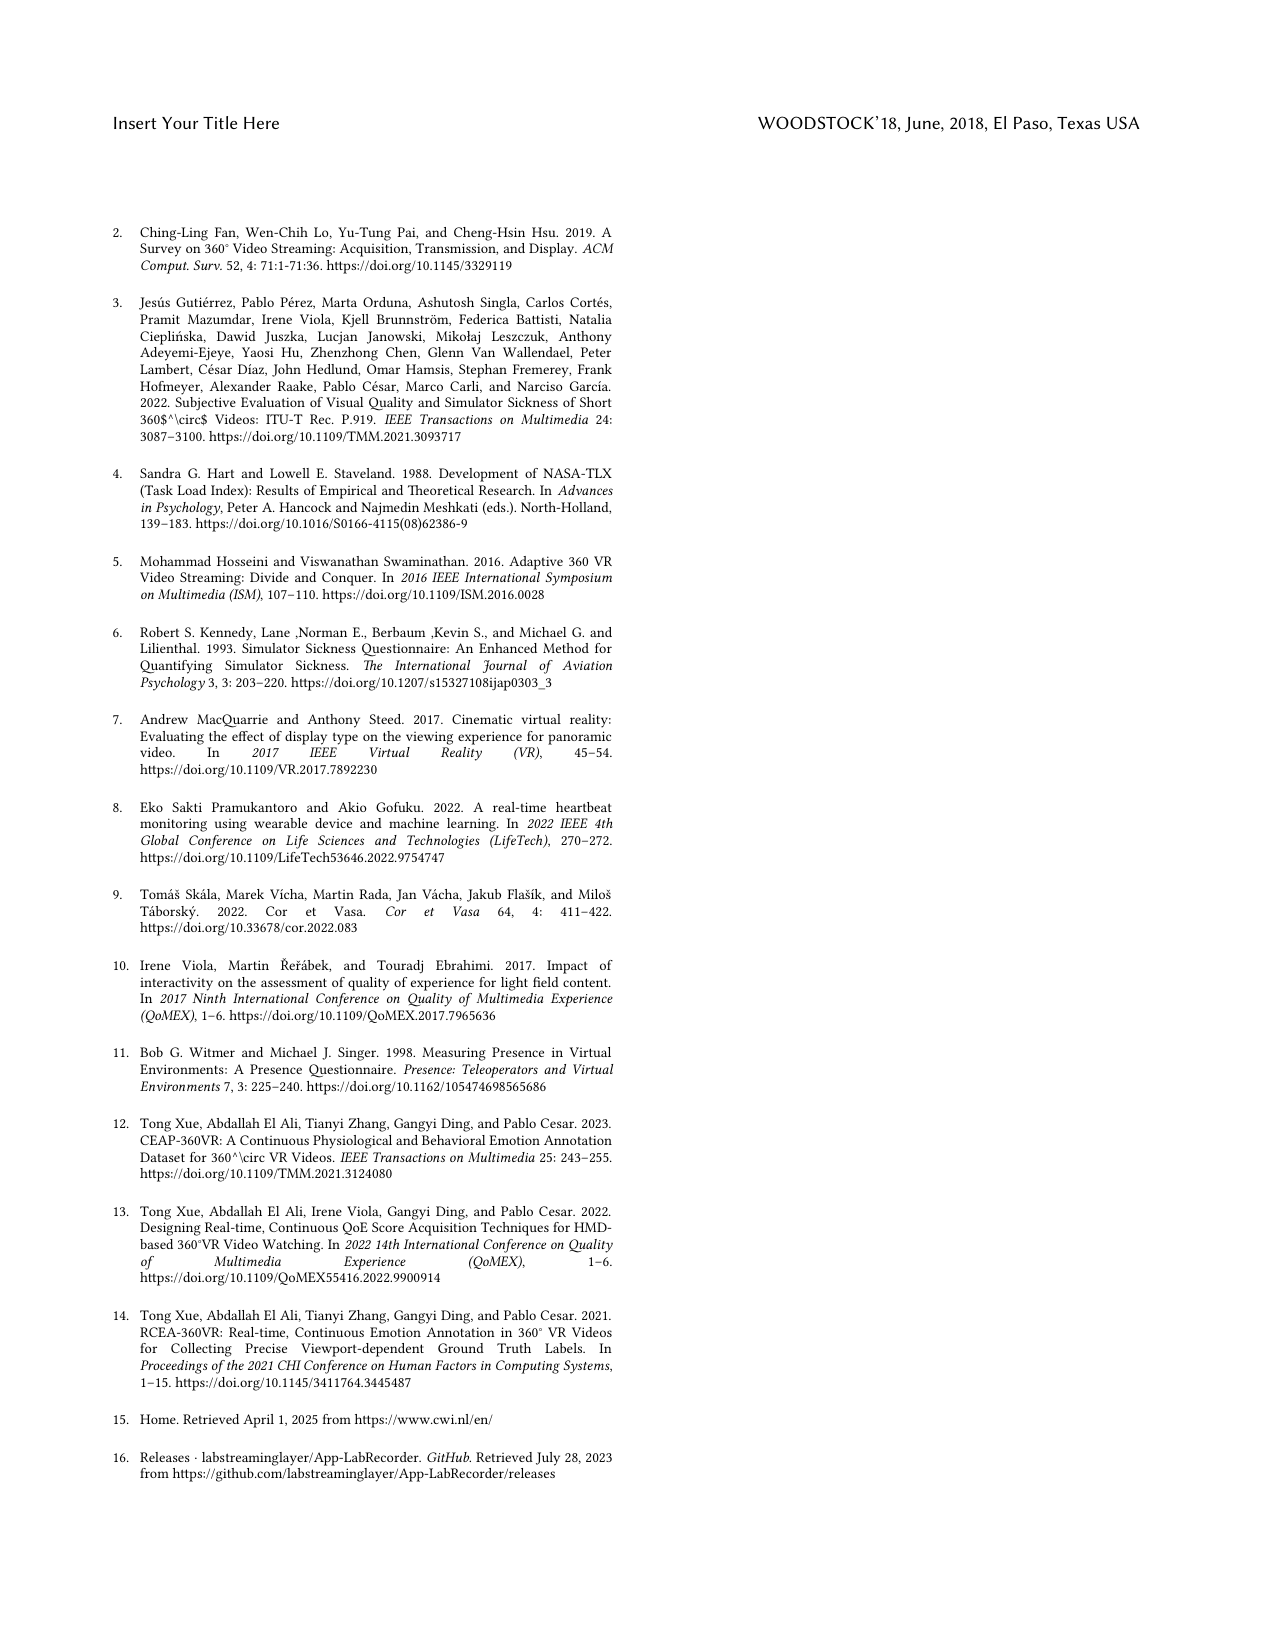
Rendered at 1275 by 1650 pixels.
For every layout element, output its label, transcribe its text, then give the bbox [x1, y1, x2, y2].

text 7. Andrew MacQuarrie and Anthony Steed. 2017. Cinematic virtual reality: Evaluating the effect of display type on the viewing experience for panoramic video. In 2017 IEEE Virtual Reality (VR), 45–54. https://doi.org/10.1109/VR.2017.7892230 [112, 711, 612, 778]
text 16. Releases · labstreaminglayer/App-LabRecorder. GitHub. Retrieved July 28, 2023 from https://github.com/labstreaminglayer/App-LabRecorder/releases [112, 1449, 612, 1482]
text 10. Irene Viola, Martin Řeřábek, and Touradj Ebrahimi. 2017. Impact of interactivity on the assessment of quality of experience for light field content. In 2017 Ninth International Conference on Quality of Multimedia Experience (QoMEX), 1–6. https://doi.org/10.1109/QoMEX.2017.7965636 [112, 957, 612, 1024]
text 13. Tong Xue, Abdallah El Ali, Irene Viola, Gangyi Ding, and Pablo Cesar. 2022. Designing Real-time, Continuous QoE Score Acquisition Techniques for HMD-based 360°VR Video Watching. In 2022 14th International Conference on Quality of Multimedia Experience (QoMEX), 1–6. https://doi.org/10.1109/QoMEX55416.2022.9900914 [112, 1203, 612, 1286]
text 9. Tomáš Skála, Marek Vícha, Martin Rada, Jan Vácha, Jakub Flašík, and Miloš Táborský. 2022. Cor et Vasa. Cor et Vasa 64, 4: 411–422. https://doi.org/10.33678/cor.2022.083 [112, 886, 612, 936]
text 14. Tong Xue, Abdallah El Ali, Tianyi Zhang, Gangyi Ding, and Pablo Cesar. 2021. RCEA-360VR: Real-time, Continuous Emotion Annotation in 360° VR Videos for Collecting Precise Viewport-dependent Ground Truth Labels. In Proceedings of the 2021 CHI Conference on Human Factors in Computing Systems, 1–15. https://doi.org/10.1145/3411764.3445487 [112, 1307, 612, 1391]
text 5. Mohammad Hosseini and Viswanathan Swaminathan. 2016. Adaptive 360 VR Video Streaming: Divide and Conquer. In 2016 IEEE International Symposium on Multimedia (ISM), 107–110. https://doi.org/10.1109/ISM.2016.0028 [112, 553, 612, 603]
text 11. Bob G. Witmer and Michael J. Singer. 1998. Measuring Presence in Virtual Environments: A Presence Questionnaire. Presence: Teleoperators and Virtual Environments 7, 3: 225–240. https://doi.org/10.1162/105474698565686 [112, 1045, 612, 1095]
text 2. Ching-Ling Fan, Wen-Chih Lo, Yu-Tung Pai, and Cheng-Hsin Hsu. 2019. A Survey on 360° Video Streaming: Acquisition, Transmission, and Display. ACM Comput. Surv. 52, 4: 71:1-71:36. https://doi.org/10.1145/3329119 [112, 224, 612, 274]
text 15. Home. Retrieved April 1, 2025 from https://www.cwi.nl/en/ [112, 1411, 612, 1428]
text 12. Tong Xue, Abdallah El Ali, Tianyi Zhang, Gangyi Ding, and Pablo Cesar. 2023. CEAP-360VR: A Continuous Physiological and Behavioral Emotion Annotation Dataset for 360^\circ VR Videos. IEEE Transactions on Multimedia 25: 243–255. https://doi.org/10.1109/TMM.2021.3124080 [112, 1116, 612, 1182]
text 3. Jesús Gutiérrez, Pablo Pérez, Marta Orduna, Ashutosh Singla, Carlos Cortés, Pramit Mazumdar, Irene Viola, Kjell Brunnström, Federica Battisti, Natalia Cieplińska, Dawid Juszka, Lucjan Janowski, Mikołaj Leszczuk, Anthony Adeyemi-Ejeye, Yaosi Hu, Zhenzhong Chen, Glenn Van Wallendael, Peter Lambert, César Díaz, John Hedlund, Omar Hamsis, Stephan Fremerey, Frank Hofmeyer, Alexander Raake, Pablo César, Marco Carli, and Narciso García. 2022. Subjective Evaluation of Visual Quality and Simulator Sickness of Short 360$^\circ$ Videos: ITU-T Rec. P.919. IEEE Transactions on Multimedia 24: 3087–3100. https://doi.org/10.1109/TMM.2021.3093717 [112, 295, 612, 445]
text 6. Robert S. Kennedy, Lane ,Norman E., Berbaum ,Kevin S., and Michael G. and Lilienthal. 1993. Simulator Sickness Questionnaire: An Enhanced Method for Quantifying Simulator Sickness. The International Journal of Aviation Psychology 3, 3: 203–220. https://doi.org/10.1207/s15327108ijap0303_3 [112, 624, 612, 691]
text 8. Eko Sakti Pramukantoro and Akio Gofuku. 2022. A real-time heartbeat monitoring using wearable device and machine learning. In 2022 IEEE 4th Global Conference on Life Sciences and Technologies (LifeTech), 270–272. https://doi.org/10.1109/LifeTech53646.2022.9754747 [112, 799, 612, 866]
text 4. Sandra G. Hart and Lowell E. Staveland. 1988. Development of NASA-TLX (Task Load Index): Results of Empirical and Theoretical Research. In Advances in Psychology, Peter A. Hancock and Najmedin Meshkati (eds.). North-Holland, 139–183. https://doi.org/10.1016/S0166-4115(08)62386-9 [112, 466, 612, 532]
